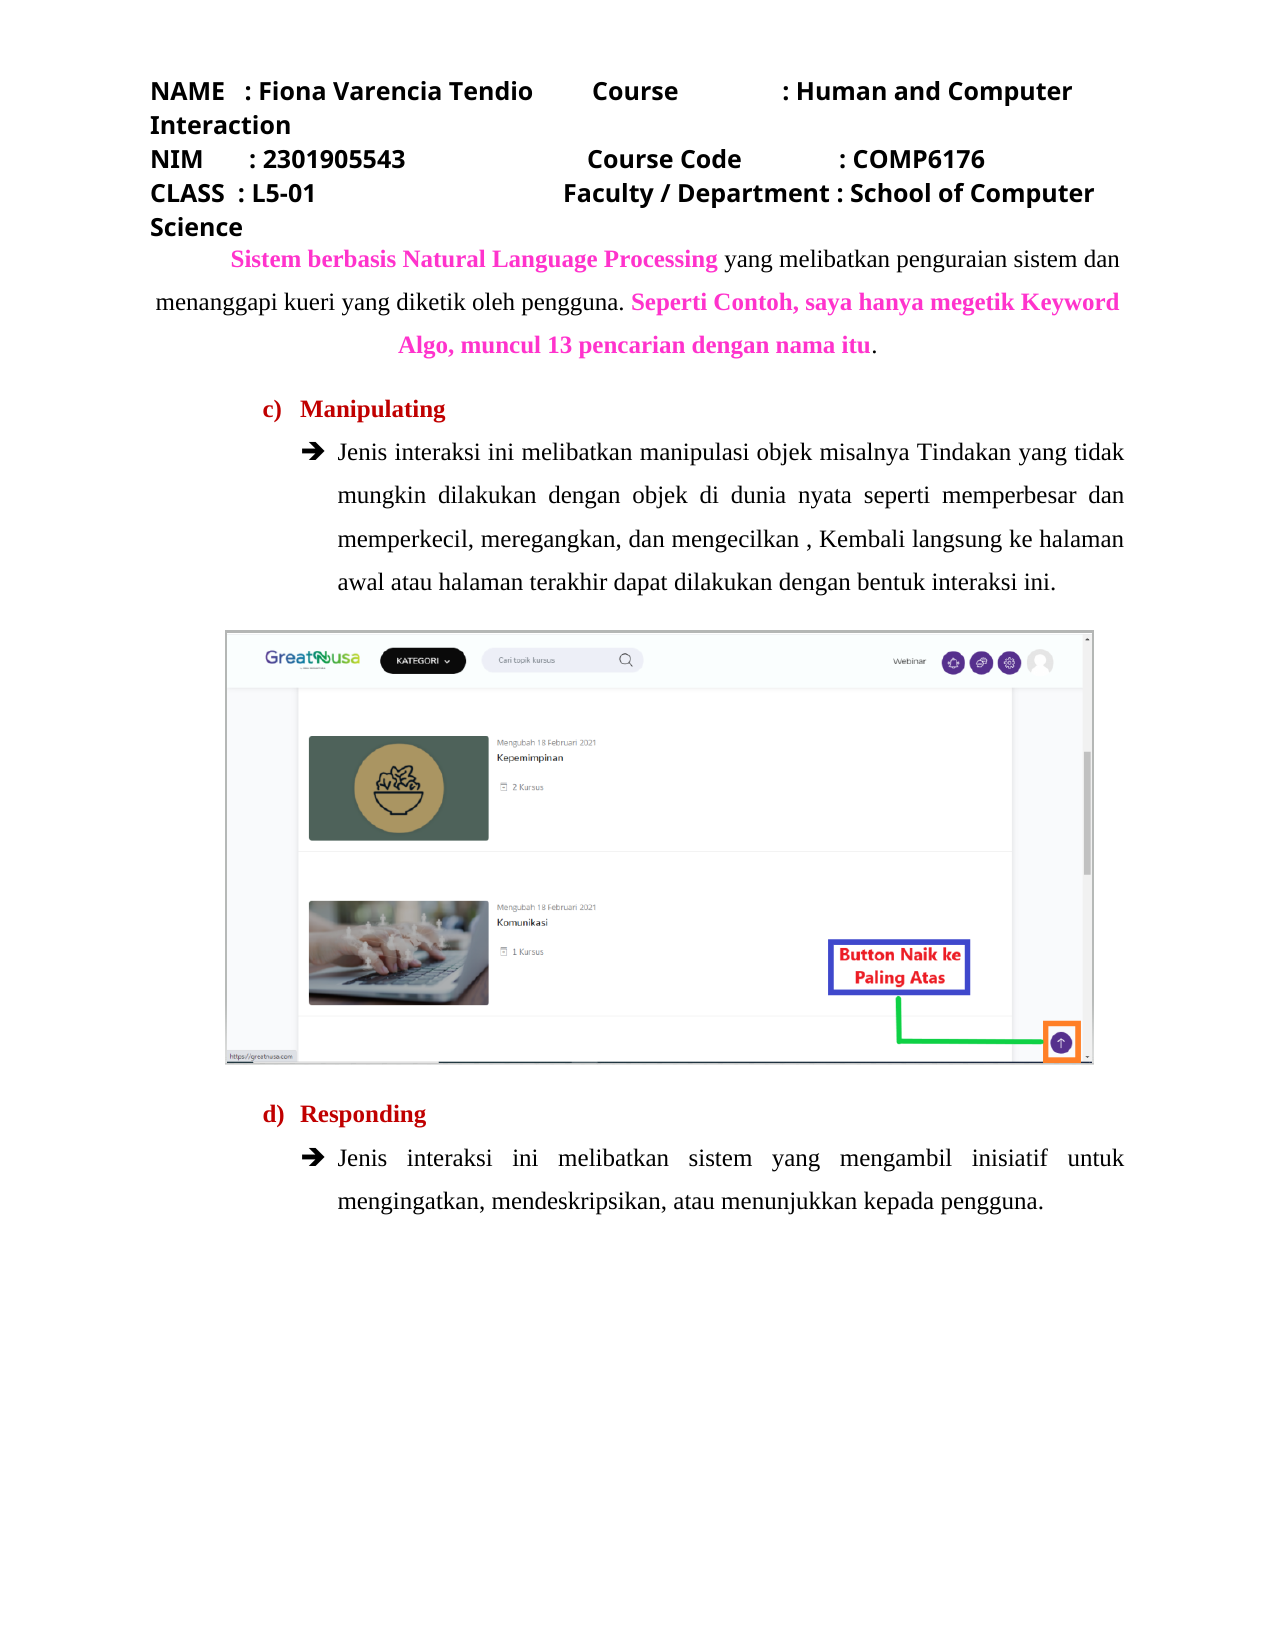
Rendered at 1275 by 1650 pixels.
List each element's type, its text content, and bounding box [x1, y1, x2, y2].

list Manipulating [262, 394, 1125, 423]
text Sistem berbasis Natural Language Processing yang melibatkan penguraian sistem dan menanggapi kueri yang diketik oleh pengguna. Seperti Contoh, saya hanya megetik Keyword Algo, muncul 13 pencarian dengan nama itu. [150, 244, 1125, 359]
list Responding [262, 1099, 1125, 1128]
picture [225, 630, 1094, 1065]
list Jenis interaksi ini melibatkan sistem yang mengambil inisiatif untuk mengingatkan, mendeskripsikan, atau menunjukkan kepada pengguna. [300, 1143, 1125, 1214]
list Jenis interaksi ini melibatkan manipulasi objek misalnya Tindakan yang tidak mungkin dilakukan dengan objek di dunia nyata seperti memperbesar dan memperkecil, meregangkan, dan mengecilkan , Kembali langsung ke halaman awal atau halaman terakhir dapat dilakukan dengan bentuk interaksi ini. [300, 437, 1125, 596]
